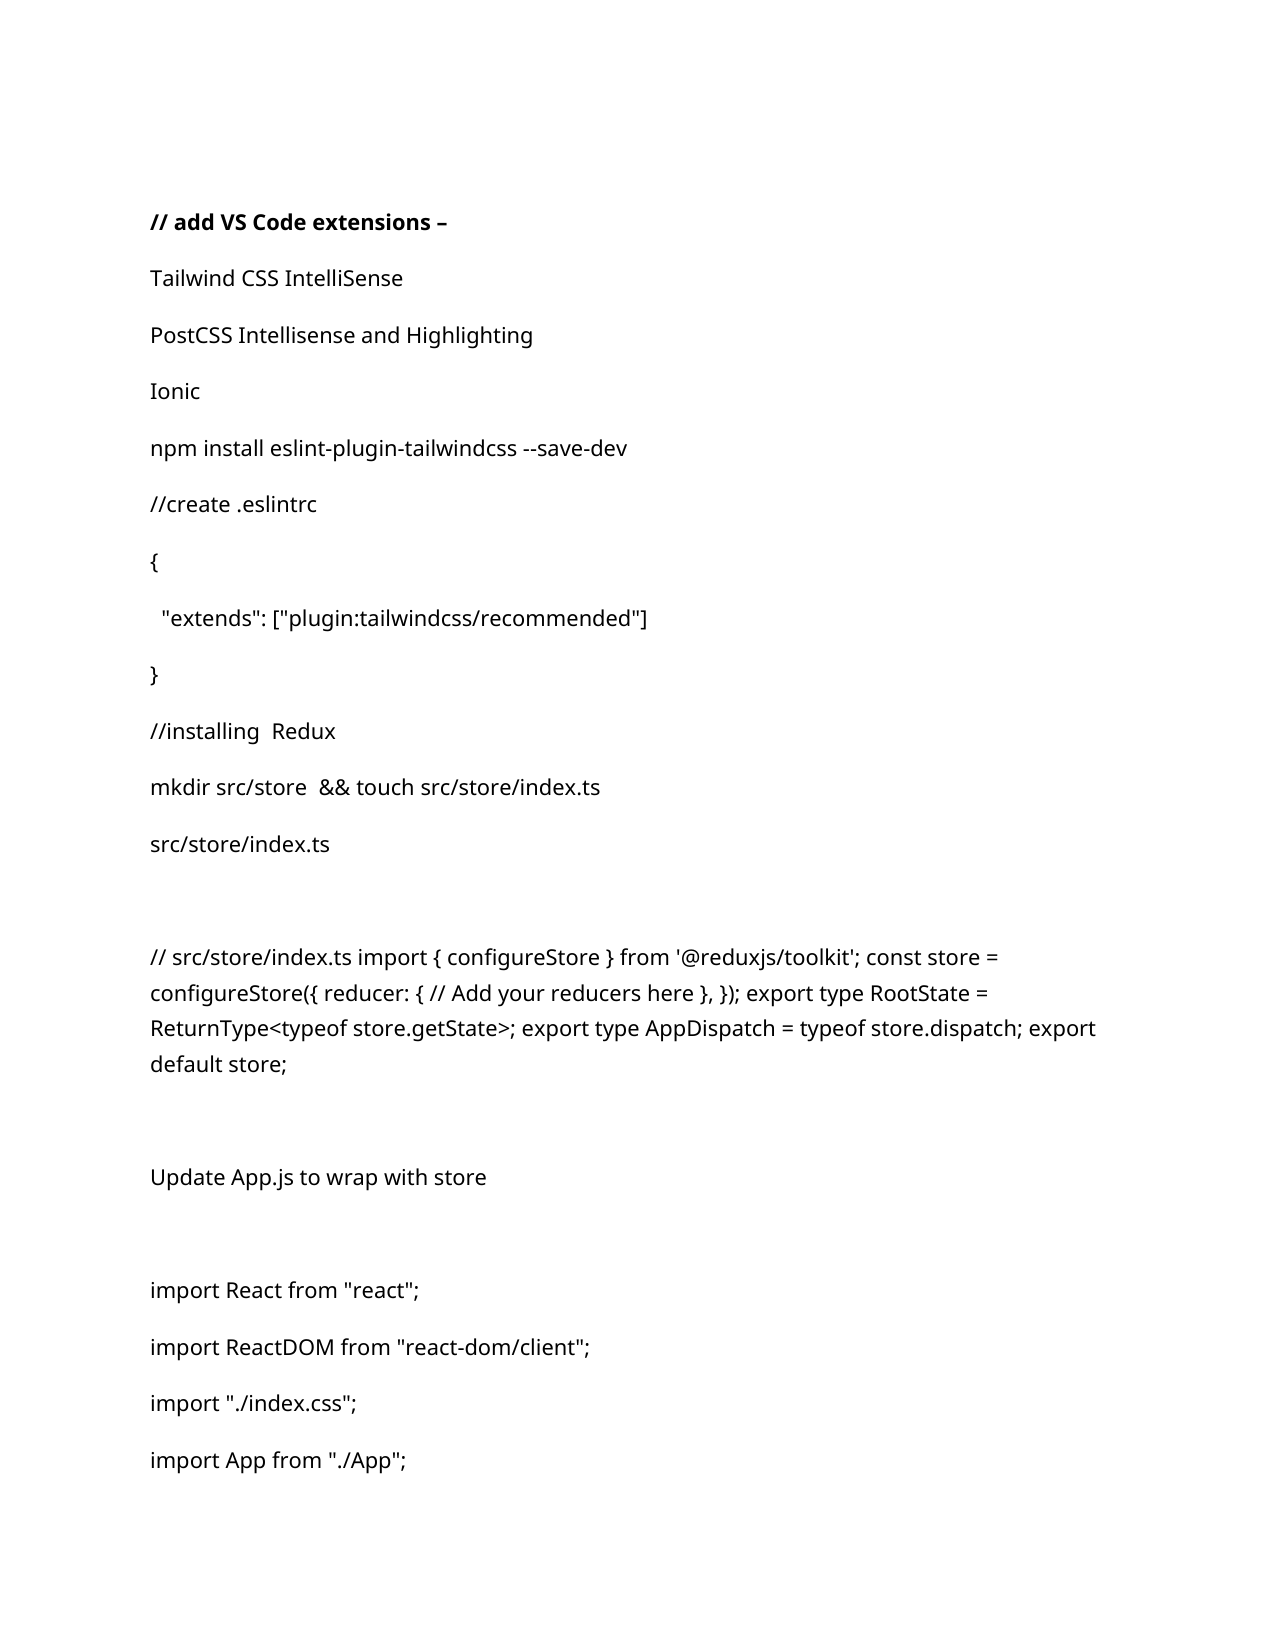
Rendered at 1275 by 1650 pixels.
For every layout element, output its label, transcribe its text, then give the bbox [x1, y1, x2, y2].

text // src/store/index.ts import { configureStore } from '@reduxjs/toolkit'; const store = configureStore({ reducer: { // Add your reducers here }, }); export type RootState = ReturnType<typeof store.getState>; export type AppDispatch = typeof store.dispatch; export default store; [150, 942, 1125, 1079]
text PostCSS Intellisense and Highlighting [150, 320, 1125, 349]
text { [150, 546, 1125, 576]
text import ReactDOM from "react-dom/client"; [150, 1332, 1125, 1362]
text } [150, 659, 1125, 689]
text import React from "react"; [150, 1275, 1125, 1305]
text Ionic [150, 376, 1125, 406]
text Tailwind CSS IntelliSense [150, 263, 1125, 293]
text // add VS Code extensions – [150, 207, 1125, 236]
text mkdir src/store && touch src/store/index.ts [150, 772, 1125, 802]
text //installing Redux [150, 716, 1125, 745]
text import "./index.css"; [150, 1388, 1125, 1418]
text src/store/index.ts [150, 829, 1125, 858]
text import App from "./App"; [150, 1445, 1125, 1475]
text npm install eslint-plugin-tailwindcss --save-dev [150, 433, 1125, 463]
text //create .eslintrc [150, 489, 1125, 519]
text Update App.js to wrap with store [150, 1162, 1125, 1192]
text "extends": ["plugin:tailwindcss/recommended"] [150, 602, 1125, 632]
